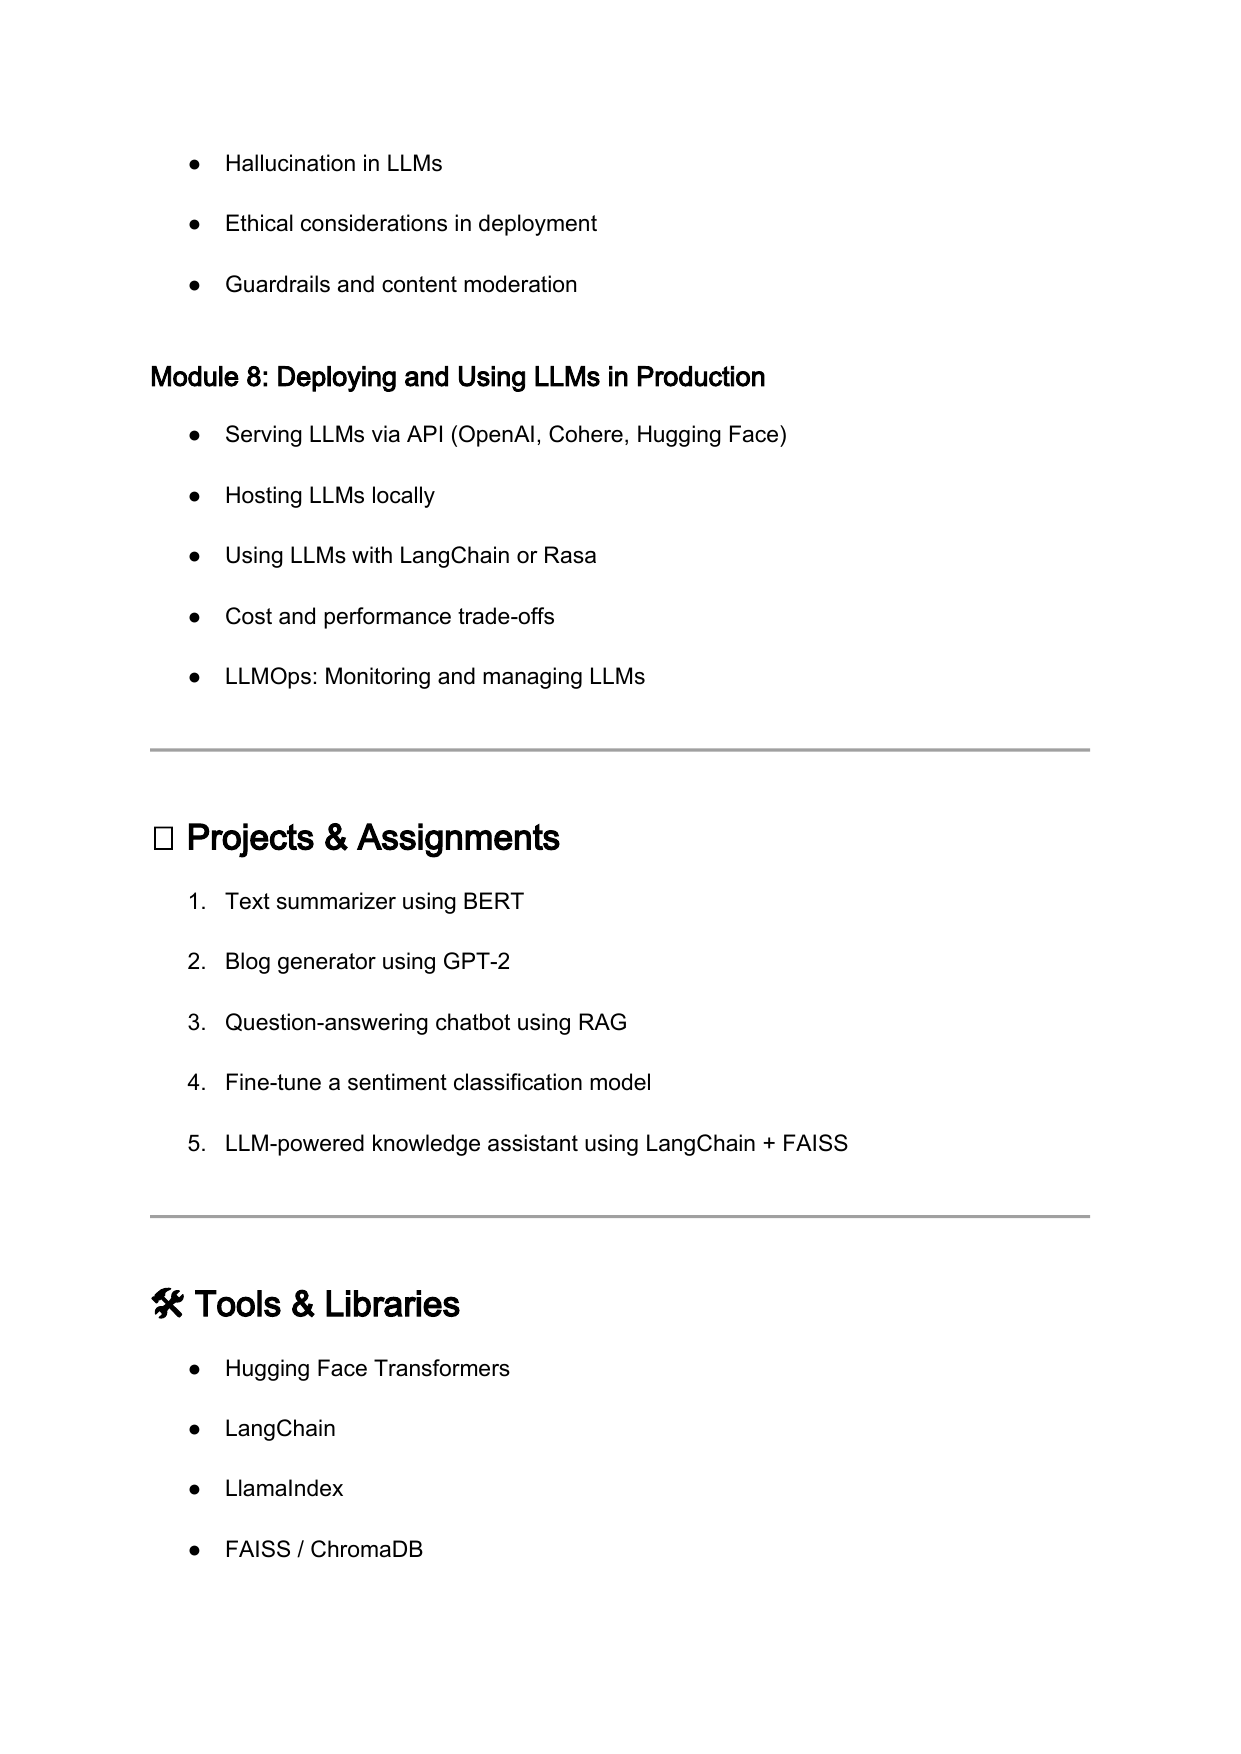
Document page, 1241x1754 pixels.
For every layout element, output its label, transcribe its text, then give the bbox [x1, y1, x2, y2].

list LLMOps: Monitoring and managing LLMs [187, 663, 1090, 719]
list Using LLMs with LangChain or Rasa [187, 542, 1090, 599]
list Ethical considerations in deployment [187, 210, 1090, 267]
subtitle Module 8: Deploying and Using LLMs in Production [150, 360, 1090, 392]
subtitle 🛠️ Tools & Libraries [150, 1283, 1090, 1323]
list Hugging Face Transformers [187, 1354, 1090, 1411]
list LangChain [187, 1415, 1090, 1471]
list Guardrails and content moderation [187, 271, 1090, 327]
list Question-answering chatbot using RAG [187, 1009, 1090, 1065]
list LLM-powered knowledge assistant using LangChain + FAISS [187, 1129, 1090, 1186]
list Hosting LLMs locally [187, 482, 1090, 538]
list Cost and performance trade-offs [187, 603, 1090, 659]
list FAISS / ChromaDB [187, 1536, 1090, 1592]
list LlamaIndex [187, 1475, 1090, 1532]
list Hallucination in LLMs [187, 150, 1090, 207]
list Blog generator using GPT-2 [187, 948, 1090, 1005]
list Fine-tune a sentiment classification model [187, 1069, 1090, 1126]
list Serving LLMs via API (OpenAI, Cohere, Hugging Face) [187, 421, 1090, 478]
list Text summarizer using BERT [187, 888, 1090, 944]
subtitle 🧪 Projects & Assignments [150, 816, 1090, 857]
